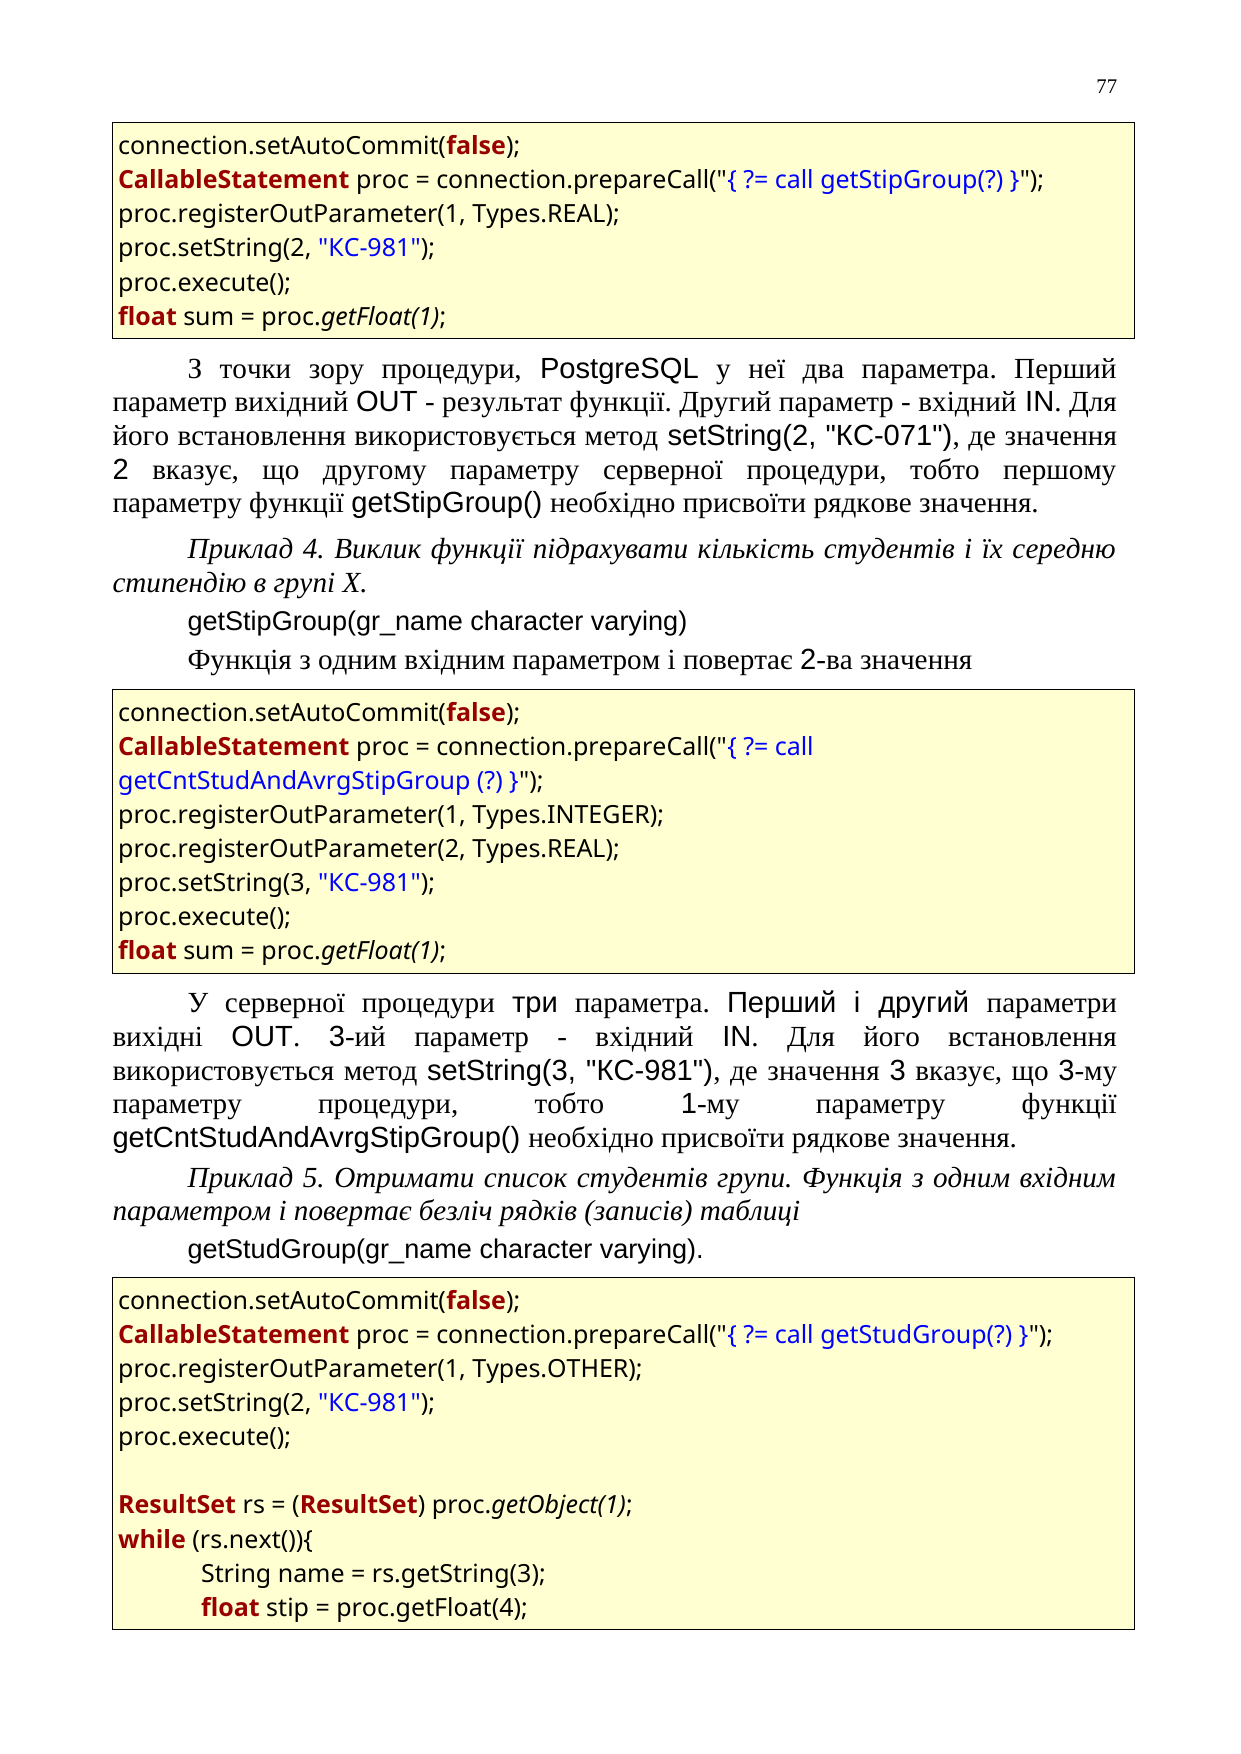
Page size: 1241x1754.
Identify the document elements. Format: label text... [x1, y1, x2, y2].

text Функція з одним вхідним параметром і повертає 2-ва значення [112, 642, 1117, 676]
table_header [113, 1278, 1134, 1629]
text Приклад 4. Виклик функції підрахувати кількість студентів і їх середню стипендію в групі Х. [112, 531, 1117, 598]
text getStudGroup(gr_name character varying). [112, 1233, 1117, 1264]
table_header connection.setAutoCommit(false); CallableStatement proc = connection.prepareCall("{ ?= call getStipGroup(?) }"); proc.registerOutParameter(1, Types.REAL); proc.setString(2, "КС-981"); proc.execute(); float sum = proc.getFloat(1); [113, 123, 1134, 338]
text У серверної процедури три параметра. Перший і другий параметри вихідні OUT. 3-ий параметр - вхідний IN. Для його встановлення використовується метод setString(3, "КС-981"), де значення 3 вказує, що 3-му параметру процедури, тобто 1-му параметру функції getCntStudAndAvrgStipGroup() необхідно присвоїти рядкове значення. [112, 985, 1117, 1153]
text З точки зору процедури, PostgreSQL у неї два параметра. Перший параметр вихідний OUT - результат функції. Другий параметр - вхідний IN. Для його встановлення використовується метод setString(2, "КС-071"), де значення 2 вказує, що другому параметру серверної процедури, тобто першому параметру функції getStipGroup() необхідно присвоїти рядкове значення. [112, 351, 1117, 519]
table_header connection.setAutoCommit(false); CallableStatement proc = connection.prepareCall("{ ?= call getCntStudAndAvrgStipGroup (?) }"); proc.registerOutParameter(1, Types.INTEGER); proc.registerOutParameter(2, Types.REAL); proc.setString(3, "КС-981"); proc.execute(); float sum = proc.getFloat(1); [113, 690, 1134, 973]
text Приклад 5. Отримати список студентів групи. Функція з одним вхідним параметром і повертає безліч рядків (записів) таблиці [112, 1160, 1117, 1227]
text getStipGroup(gr_name character varying) [112, 605, 1117, 636]
